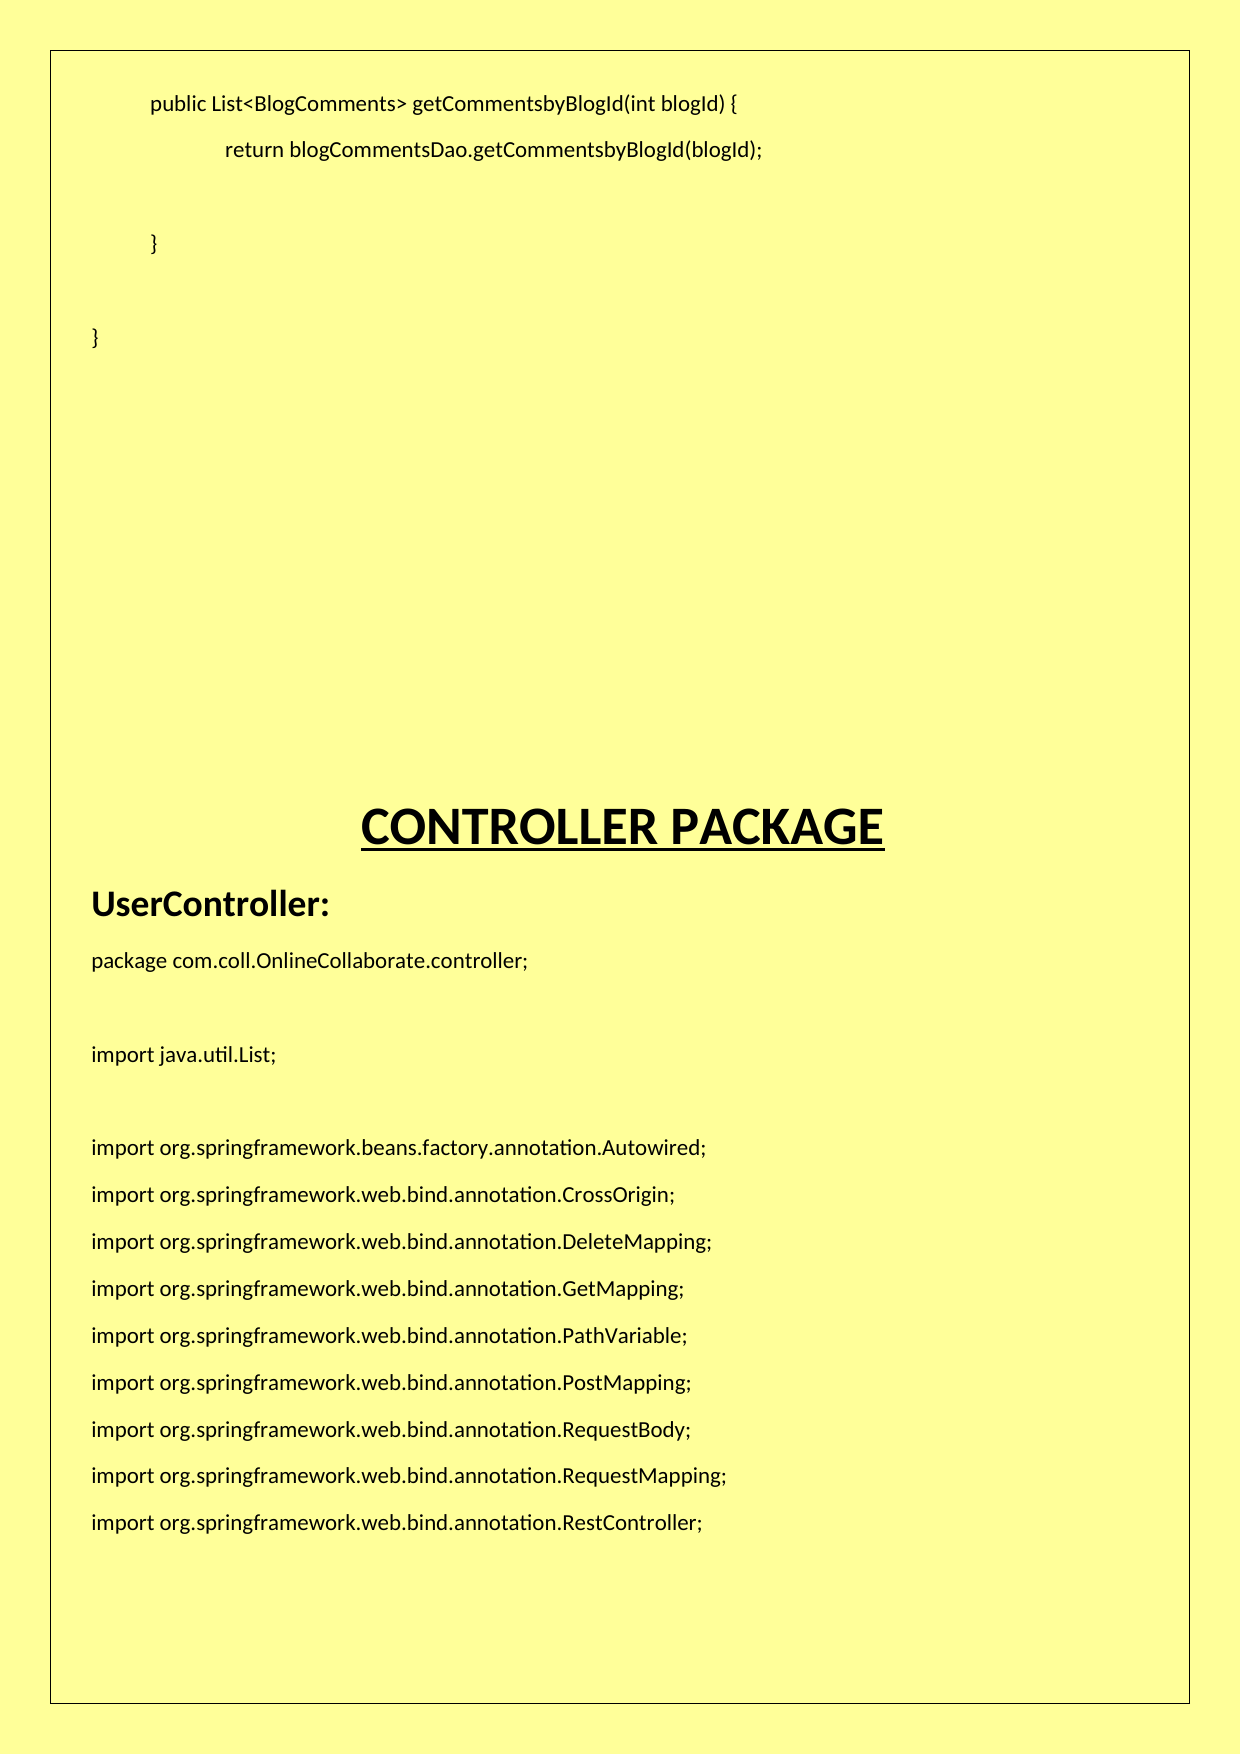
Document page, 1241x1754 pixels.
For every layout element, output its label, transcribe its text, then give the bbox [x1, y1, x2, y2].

text public List<BlogComments> getCommentsbyBlogId(int blogId) { [91, 89, 1154, 117]
text import org.springframework.web.bind.annotation.RequestBody; [91, 1415, 1154, 1443]
text import org.springframework.web.bind.annotation.RequestMapping; [91, 1462, 1154, 1489]
text CONTROLLER PACKAGE [91, 792, 1154, 858]
text import org.springframework.web.bind.annotation.PathVariable; [91, 1321, 1154, 1349]
text package com.coll.OnlineCollaborate.controller; [91, 946, 1154, 974]
text import org.springframework.web.bind.annotation.DeleteMapping; [91, 1227, 1154, 1255]
text import org.springframework.web.bind.annotation.GetMapping; [91, 1274, 1154, 1302]
text import org.springframework.web.bind.annotation.CrossOrigin; [91, 1180, 1154, 1208]
text return blogCommentsDao.getCommentsbyBlogId(blogId); [91, 136, 1154, 163]
text import org.springframework.web.bind.annotation.RestController; [91, 1508, 1154, 1536]
text import java.util.List; [91, 1040, 1154, 1068]
text import org.springframework.web.bind.annotation.PostMapping; [91, 1368, 1154, 1396]
text UserController: [91, 880, 1154, 926]
text } [91, 229, 1154, 257]
text } [91, 323, 1154, 351]
text import org.springframework.beans.factory.annotation.Autowired; [91, 1133, 1154, 1161]
